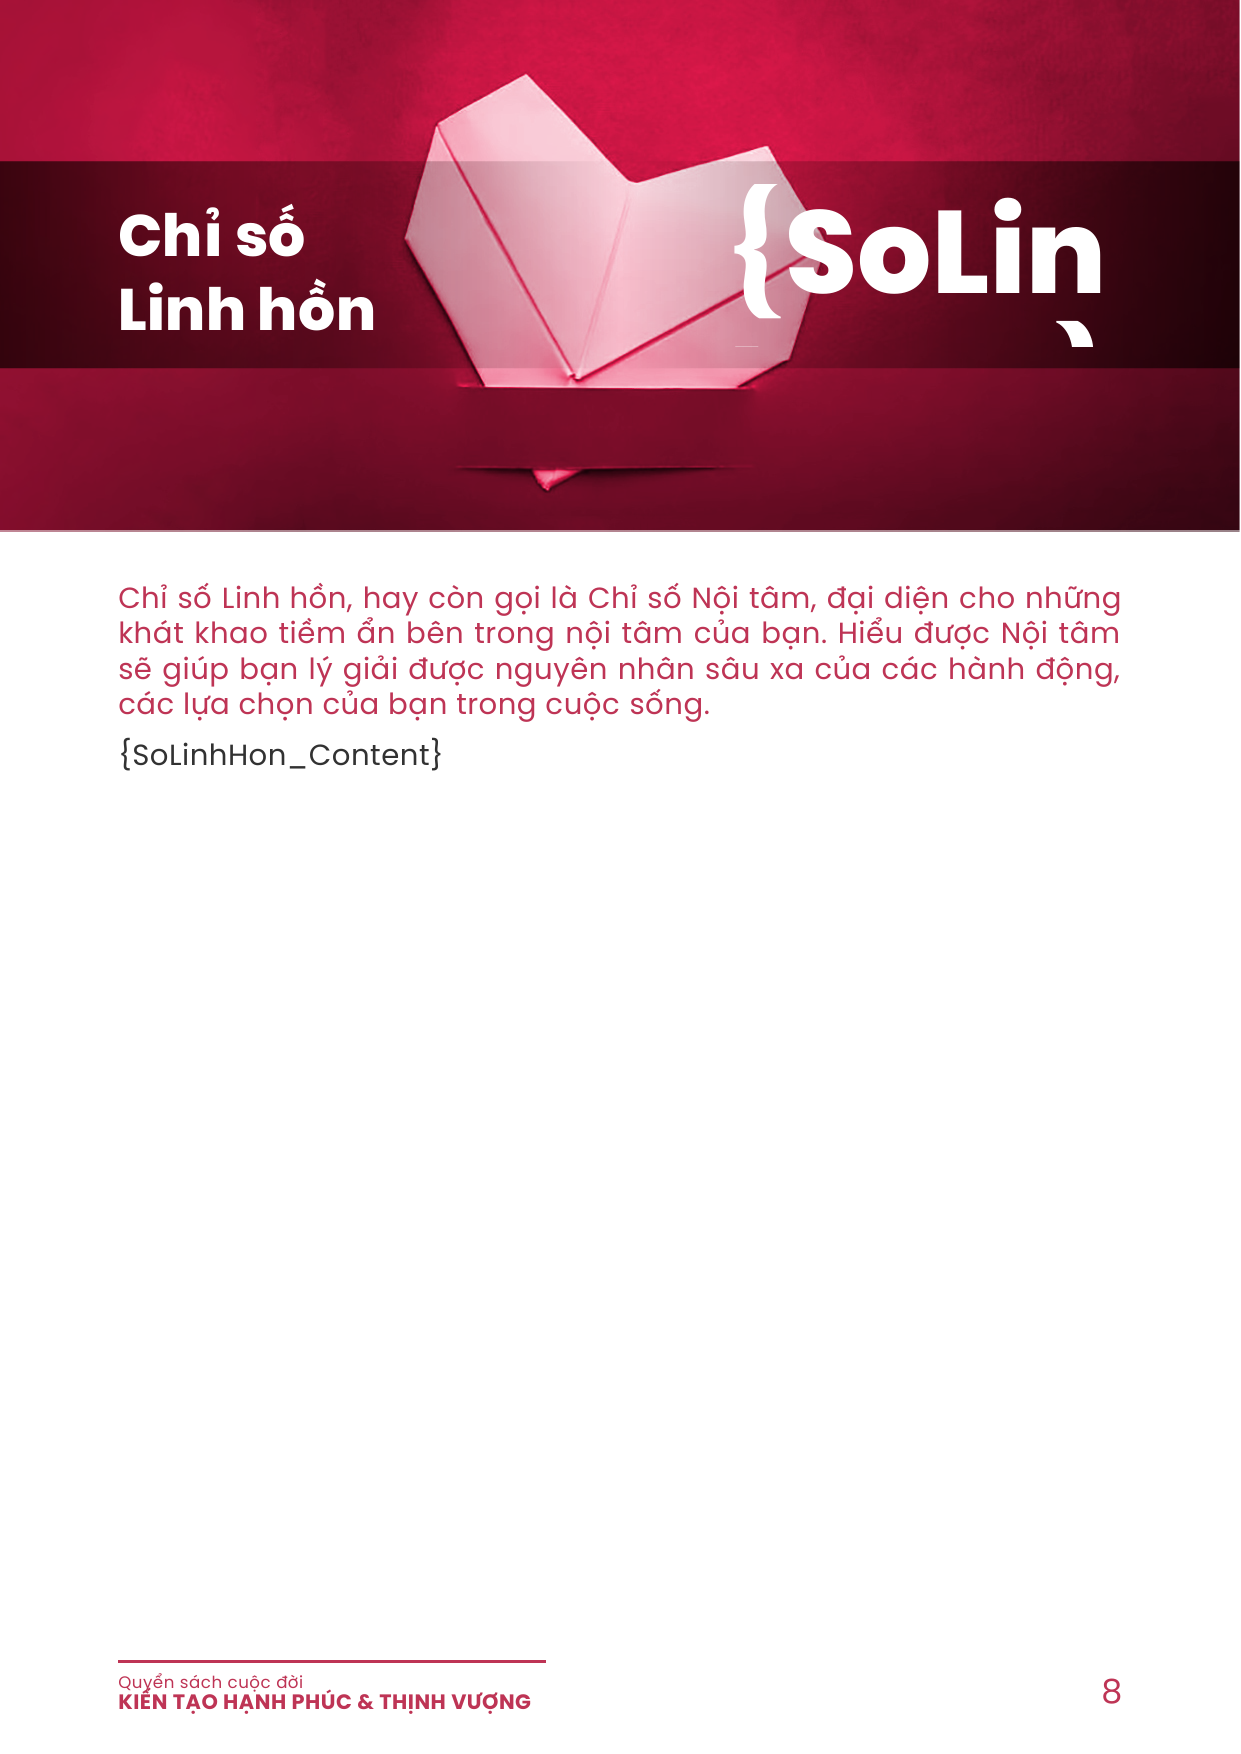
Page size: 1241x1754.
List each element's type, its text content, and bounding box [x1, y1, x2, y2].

text Chỉ số Linh hồn [118, 202, 1122, 346]
text {SoLinhHon_Content} [118, 742, 1122, 773]
text Chỉ số Linh hồn, hay còn gọi là Chỉ số Nội tâm, đại diện cho những khát khao tiềm ẩn bên trong nội tâm của bạn. Hiểu được Nội tâm sẽ giúp bạn lý giải được nguyên nhân sâu xa của các hành động, các lựa chọn của bạn trong cuộc sống. [118, 585, 1122, 722]
picture [0, 0, 1240, 532]
